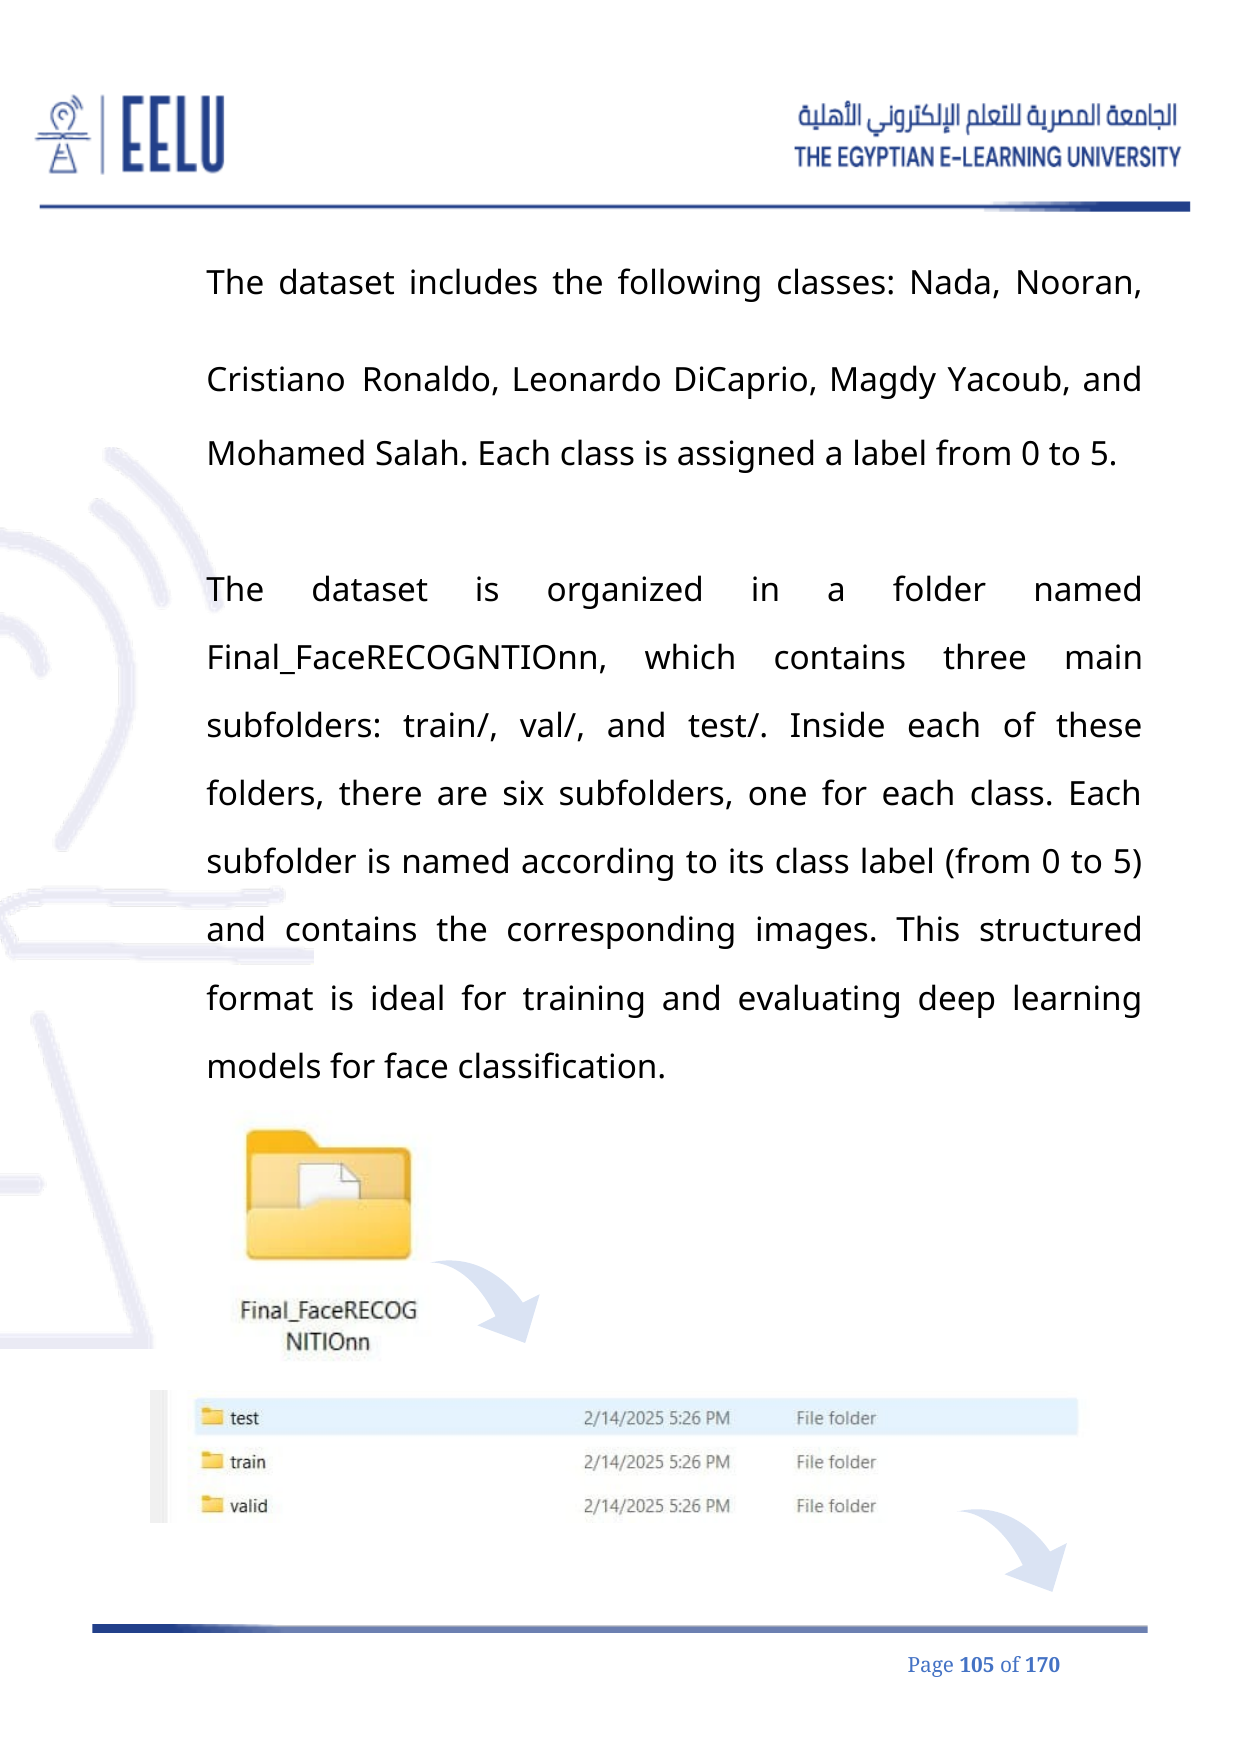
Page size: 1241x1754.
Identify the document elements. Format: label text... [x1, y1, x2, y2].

picture [9, 75, 1207, 231]
text The dataset includes the following classes: Nada, Nooran, Cristiano Ronaldo, Leonardo DiCaprio, Magdy Yacoub, and Mohamed Salah. Each class is assigned a label from 0 to 5. [206, 259, 1144, 475]
picture [150, 1390, 1091, 1523]
picture [92, 1624, 1148, 1633]
picture [0, 447, 454, 1377]
text The dataset is organized in a folder named Final_FaceRECOGNTIOnn, which contains three main subfolders: train/, val/, and test/. Inside each of these folders, there are six subfolders, one for each class. Each subfolder is named according to its class label (from 0 to 5) and contains the corresponding images. This structured format is ideal for training and evaluating deep learning models for face classification. [206, 566, 1144, 1088]
